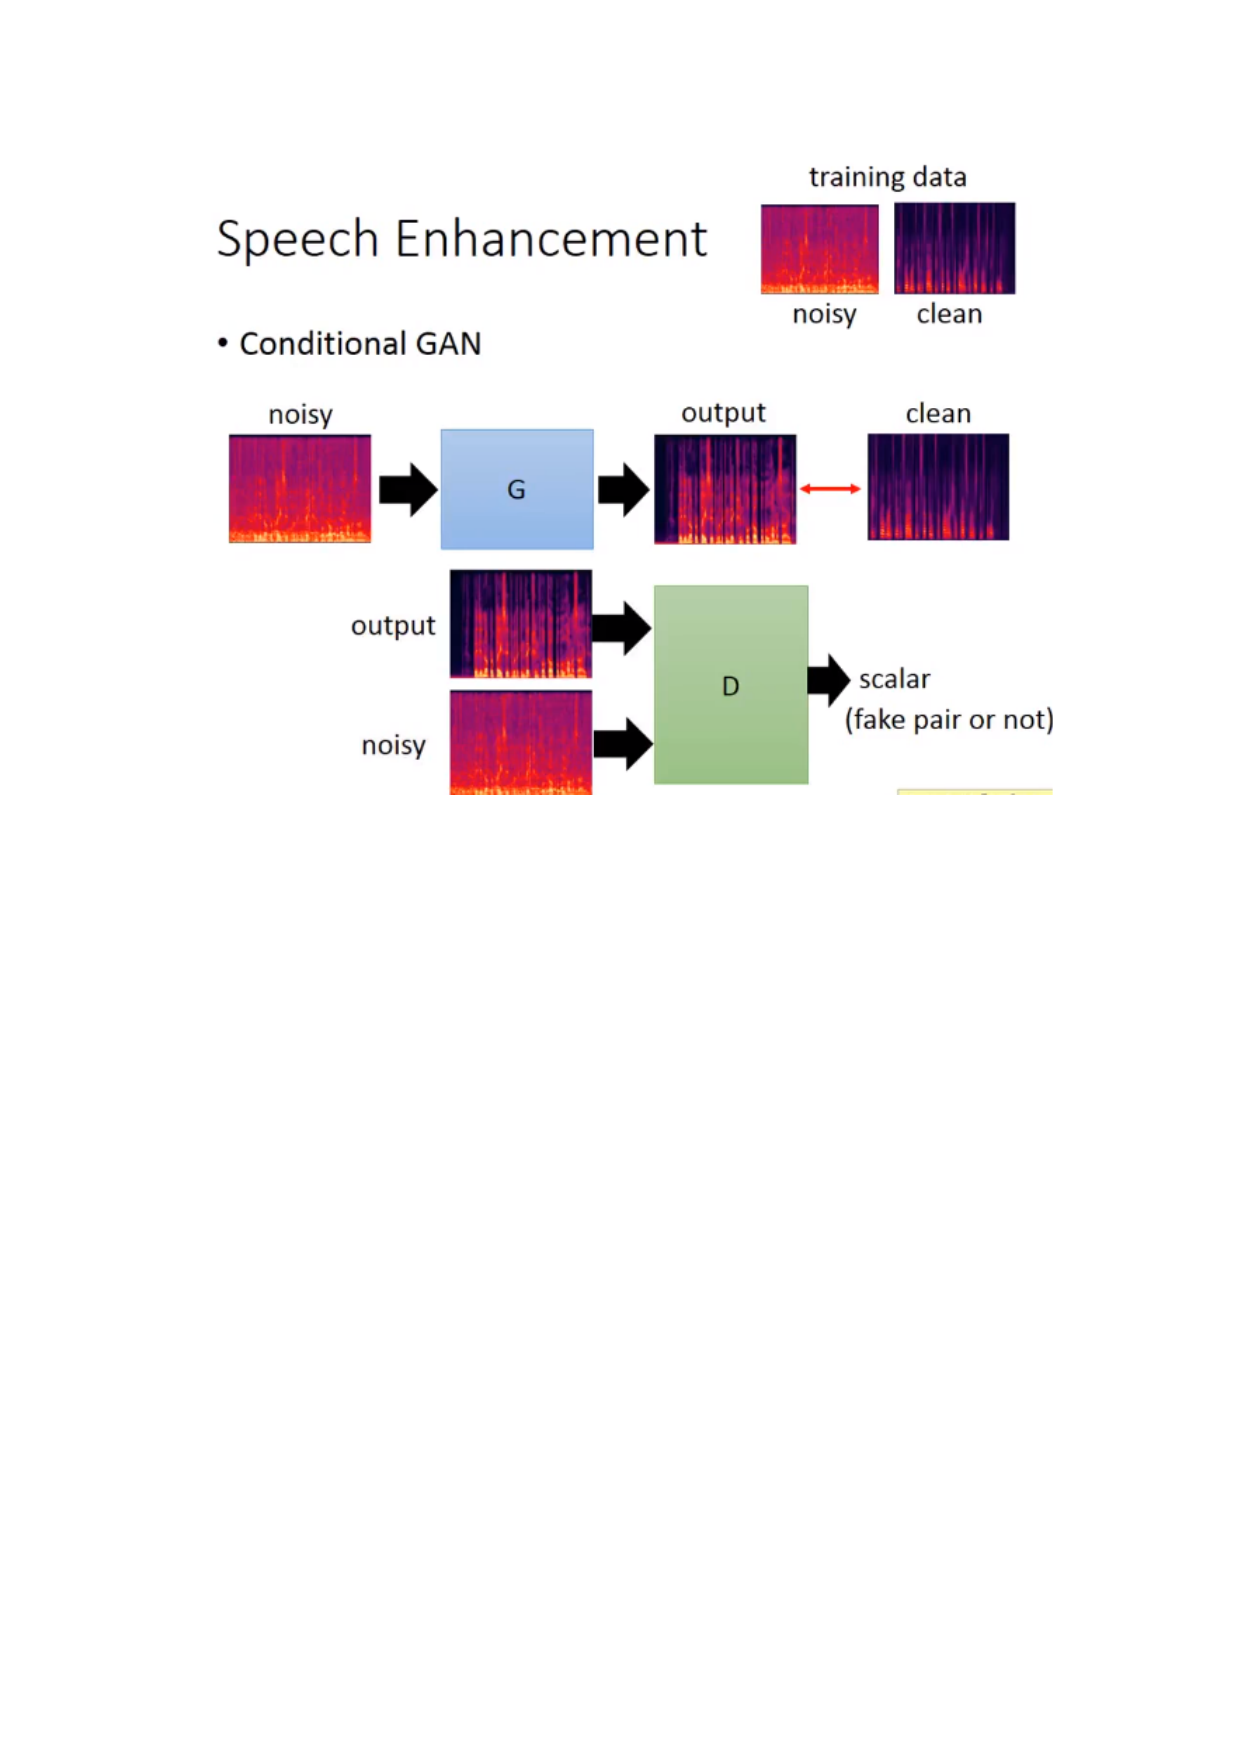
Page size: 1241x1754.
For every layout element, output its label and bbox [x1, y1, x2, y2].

picture [187, 162, 1053, 795]
